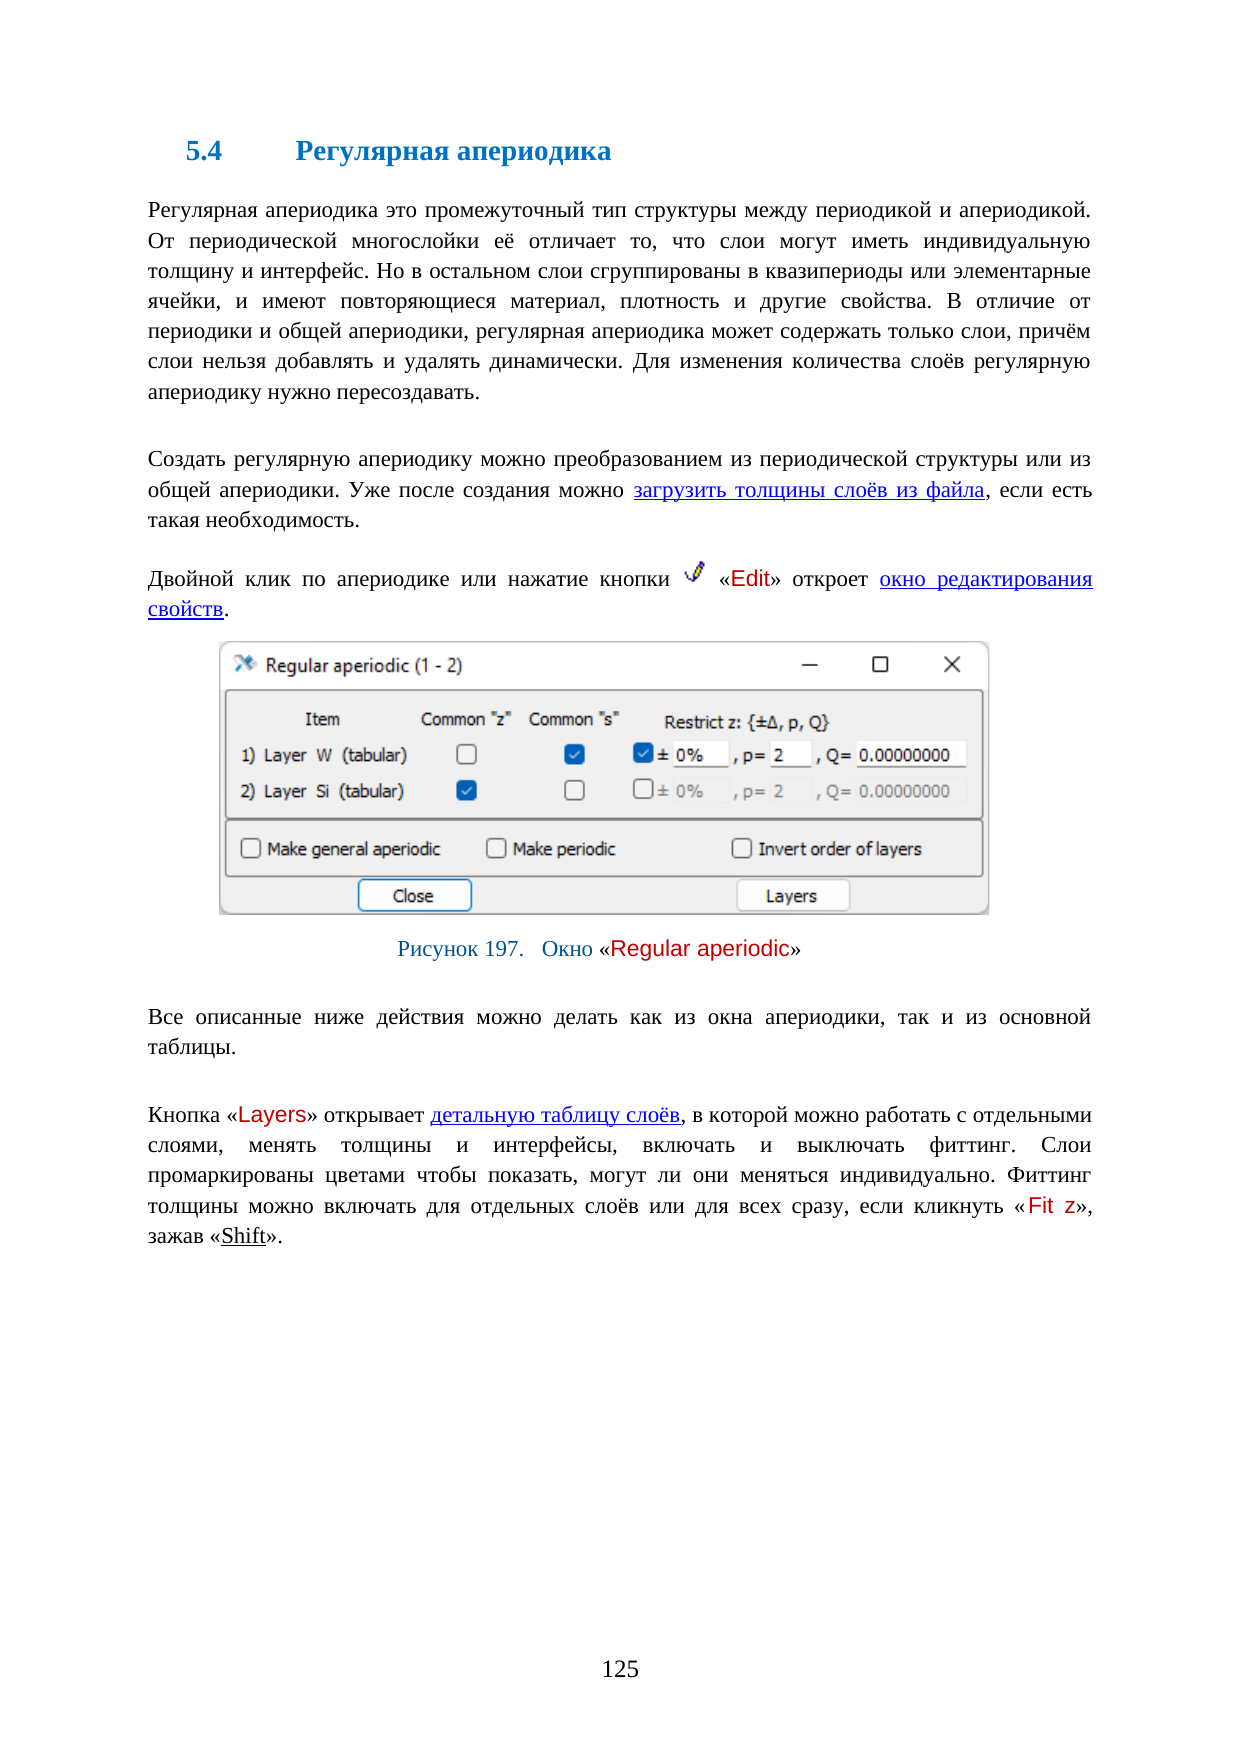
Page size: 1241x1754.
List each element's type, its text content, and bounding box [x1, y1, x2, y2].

text Все описанные ниже действия можно делать как из окна апериодики, так и из основной таблицы. [148, 1003, 1093, 1059]
picture [219, 641, 990, 915]
subtitle Регулярная апериодика [155, 133, 1093, 166]
text Двойной клик по апериодике или нажатие кнопки «Edit» откроет окно редактирования свойств. [148, 561, 1093, 622]
picture [682, 561, 708, 587]
text Кнопка «Layers» открывает детальную таблицу слоёв, в которой можно работать с отдельными слоями, менять толщины и интерфейсы, включать и выключать фиттинг. Слои промаркированы цветами чтобы показать, могут ли они меняться индивидуально. Фиттинг толщины можно включать для отдельных слоёв или для всех сразу, если кликнуть «Fit z», зажав «Shift». [148, 1101, 1093, 1248]
text Регулярная апериодика это промежуточный тип структуры между периодикой и апериодикой. От периодической многослойки её отличает то, что слои могут иметь индивидуальную толщину и интерфейс. Но в остальном слои сгруппированы в квазипериоды или элементарные ячейки, и имеют повторяющиеся материал, плотность и другие свойства. В отличие от периодики и общей апериодики, регулярная апериодика может содержать только слои, причём слои нельзя добавлять и удалять динамически. Для изменения количества слоёв регулярную апериодику нужно пересоздавать. [148, 196, 1093, 404]
text Создать регулярную апериодику можно преобразованием из периодической структуры или из общей апериодики. Уже после создания можно загрузить толщины слоёв из файла, если есть такая необходимость. [148, 445, 1093, 532]
